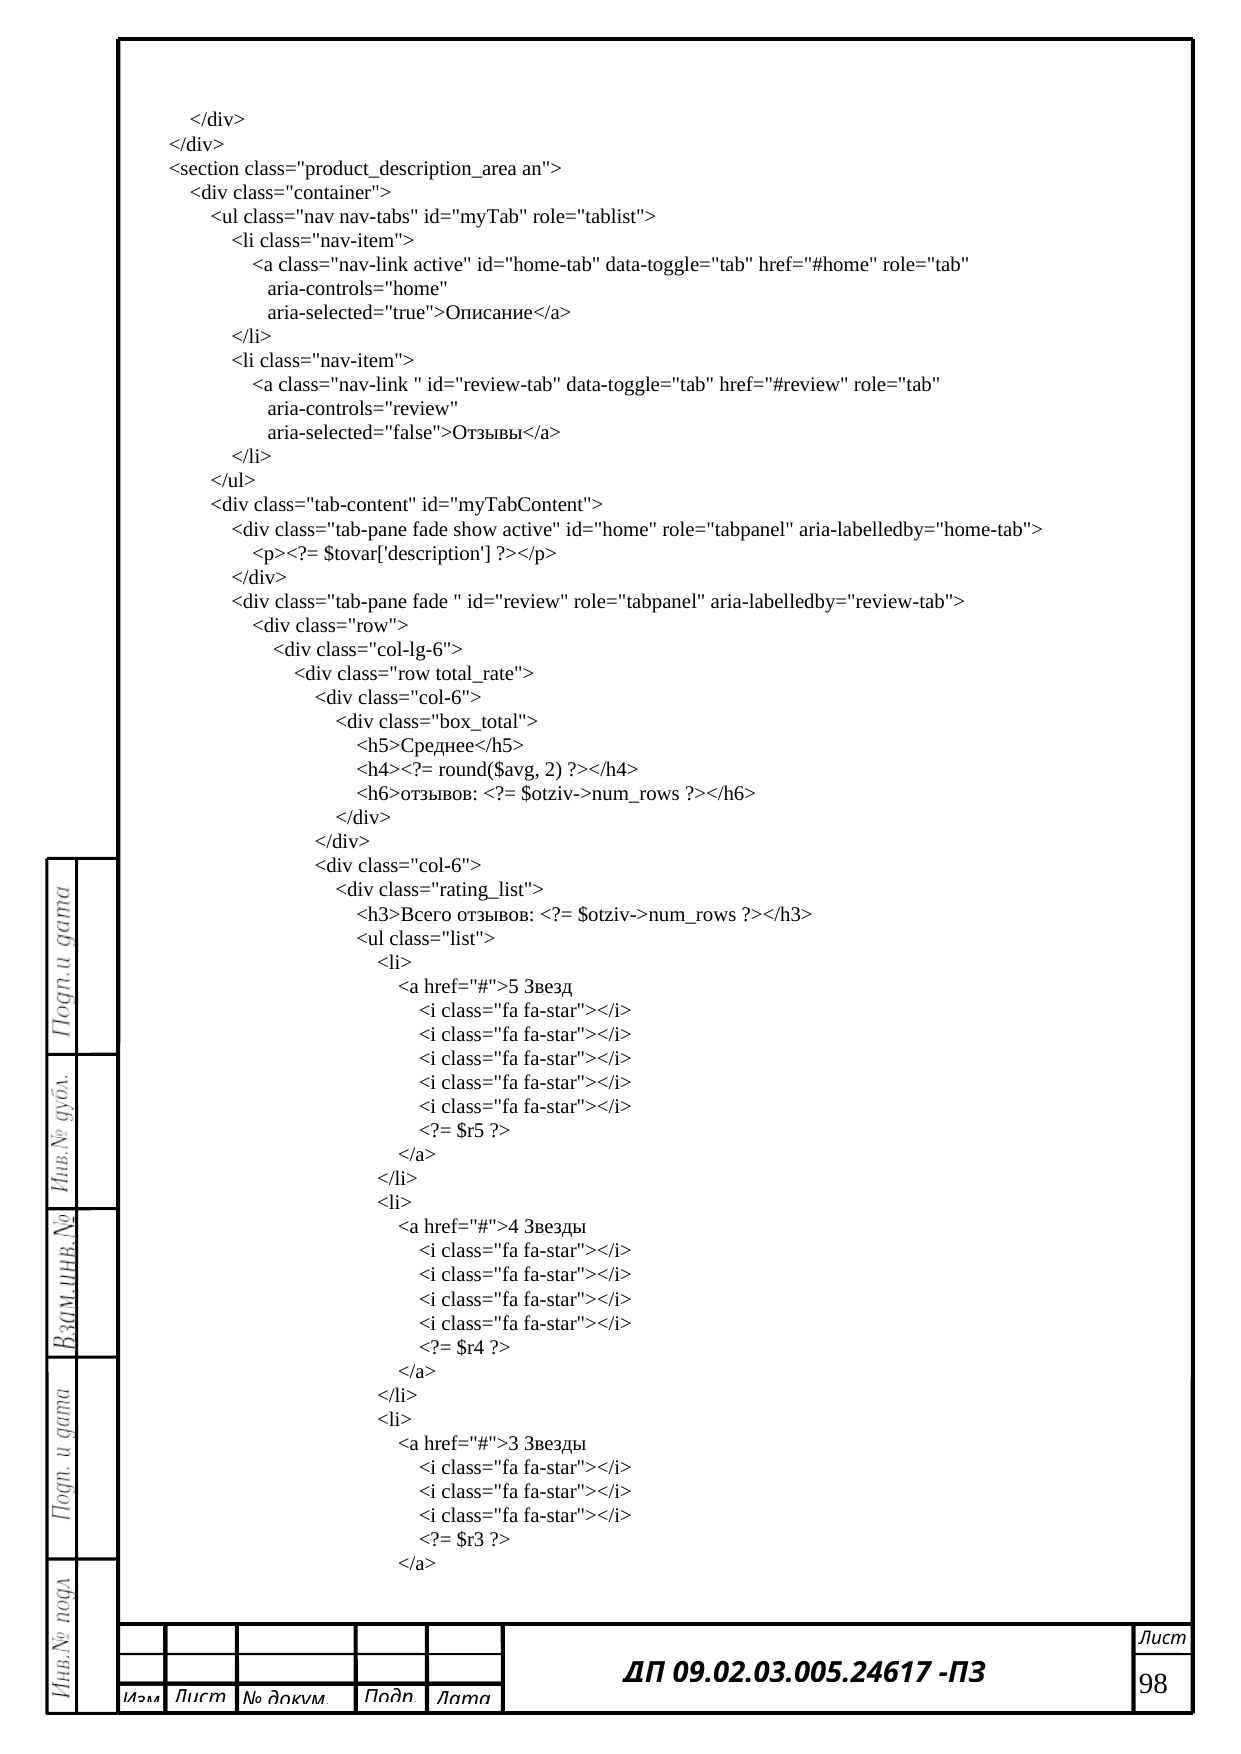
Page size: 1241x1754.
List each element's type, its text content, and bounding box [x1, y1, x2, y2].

text <i class="fa fa-star"></i> [148, 1238, 1181, 1262]
text </div> [148, 564, 1181, 589]
text <i class="fa fa-star"></i> [148, 1503, 1181, 1527]
text <div class="col-6"> [148, 685, 1181, 709]
text <a href="#">4 Звезды [148, 1214, 1181, 1238]
text </div> [148, 131, 1181, 156]
text <?= $r4 ?> [148, 1334, 1181, 1359]
text <i class="fa fa-star"></i> [148, 1311, 1181, 1334]
text <i class="fa fa-star"></i> [148, 1286, 1181, 1311]
text <li> [148, 949, 1181, 974]
text </div> [148, 107, 1181, 131]
text aria-selected="false">Отзывы</a> [148, 420, 1181, 444]
text <li class="nav-item"> [148, 228, 1181, 252]
text <div class="tab-content" id="myTabContent"> [148, 492, 1181, 516]
text </li> [148, 324, 1181, 348]
text <div class="col-lg-6"> [148, 637, 1181, 661]
text </a> [148, 1551, 1181, 1575]
text <li> [148, 1407, 1181, 1431]
text aria-selected="true">Описание</a> [148, 300, 1181, 324]
text </li> [148, 444, 1181, 468]
text <div class="tab-pane fade " id="review" role="tabpanel" aria-labelledby="review-tab"> [148, 589, 1181, 613]
text <div class="col-6"> [148, 853, 1181, 877]
text <i class="fa fa-star"></i> [148, 1479, 1181, 1503]
text <i class="fa fa-star"></i> [148, 1046, 1181, 1070]
text <h3>Всего отзывов: <?= $otziv->num_rows ?></h3> [148, 901, 1181, 926]
text <p><?= $tovar['description'] ?></p> [148, 541, 1181, 564]
text <?= $r5 ?> [148, 1118, 1181, 1142]
text <div class="rating_list"> [148, 877, 1181, 901]
text <i class="fa fa-star"></i> [148, 1455, 1181, 1479]
text <a class="nav-link active" id="home-tab" data-toggle="tab" href="#home" role="tab" [148, 252, 1181, 276]
text <div class="row"> [148, 613, 1181, 637]
text <div class="box_total"> [148, 709, 1181, 733]
text <div class="tab-pane fade show active" id="home" role="tabpanel" aria-labelledby="home-tab"> [148, 516, 1181, 541]
text </a> [148, 1359, 1181, 1383]
text aria-controls="home" [148, 276, 1181, 300]
text </li> [148, 1166, 1181, 1190]
text <div class="row total_rate"> [148, 661, 1181, 685]
text <?= $r3 ?> [148, 1527, 1181, 1551]
text <i class="fa fa-star"></i> [148, 1070, 1181, 1094]
text <h4><?= round($avg, 2) ?></h4> [148, 757, 1181, 781]
text <h6>отзывов: <?= $otziv->num_rows ?></h6> [148, 781, 1181, 805]
text <h5>Среднее</h5> [148, 733, 1181, 757]
text <i class="fa fa-star"></i> [148, 1022, 1181, 1046]
text aria-controls="review" [148, 396, 1181, 420]
text </div> [148, 829, 1181, 853]
text <ul class="list"> [148, 926, 1181, 949]
text <a class="nav-link " id="review-tab" data-toggle="tab" href="#review" role="tab" [148, 372, 1181, 396]
text <i class="fa fa-star"></i> [148, 1262, 1181, 1286]
text </ul> [148, 468, 1181, 492]
text </div> [148, 805, 1181, 829]
text <ul class="nav nav-tabs" id="myTab" role="tablist"> [148, 204, 1181, 228]
text <i class="fa fa-star"></i> [148, 998, 1181, 1022]
text <li class="nav-item"> [148, 348, 1181, 372]
text </a> [148, 1142, 1181, 1166]
text <i class="fa fa-star"></i> [148, 1094, 1181, 1118]
text <a href="#">5 Звезд [148, 974, 1181, 998]
text </li> [148, 1383, 1181, 1407]
text <section class="product_description_area an"> [148, 156, 1181, 179]
text <a href="#">3 Звезды [148, 1431, 1181, 1455]
text <li> [148, 1190, 1181, 1214]
text <div class="container"> [148, 179, 1181, 204]
